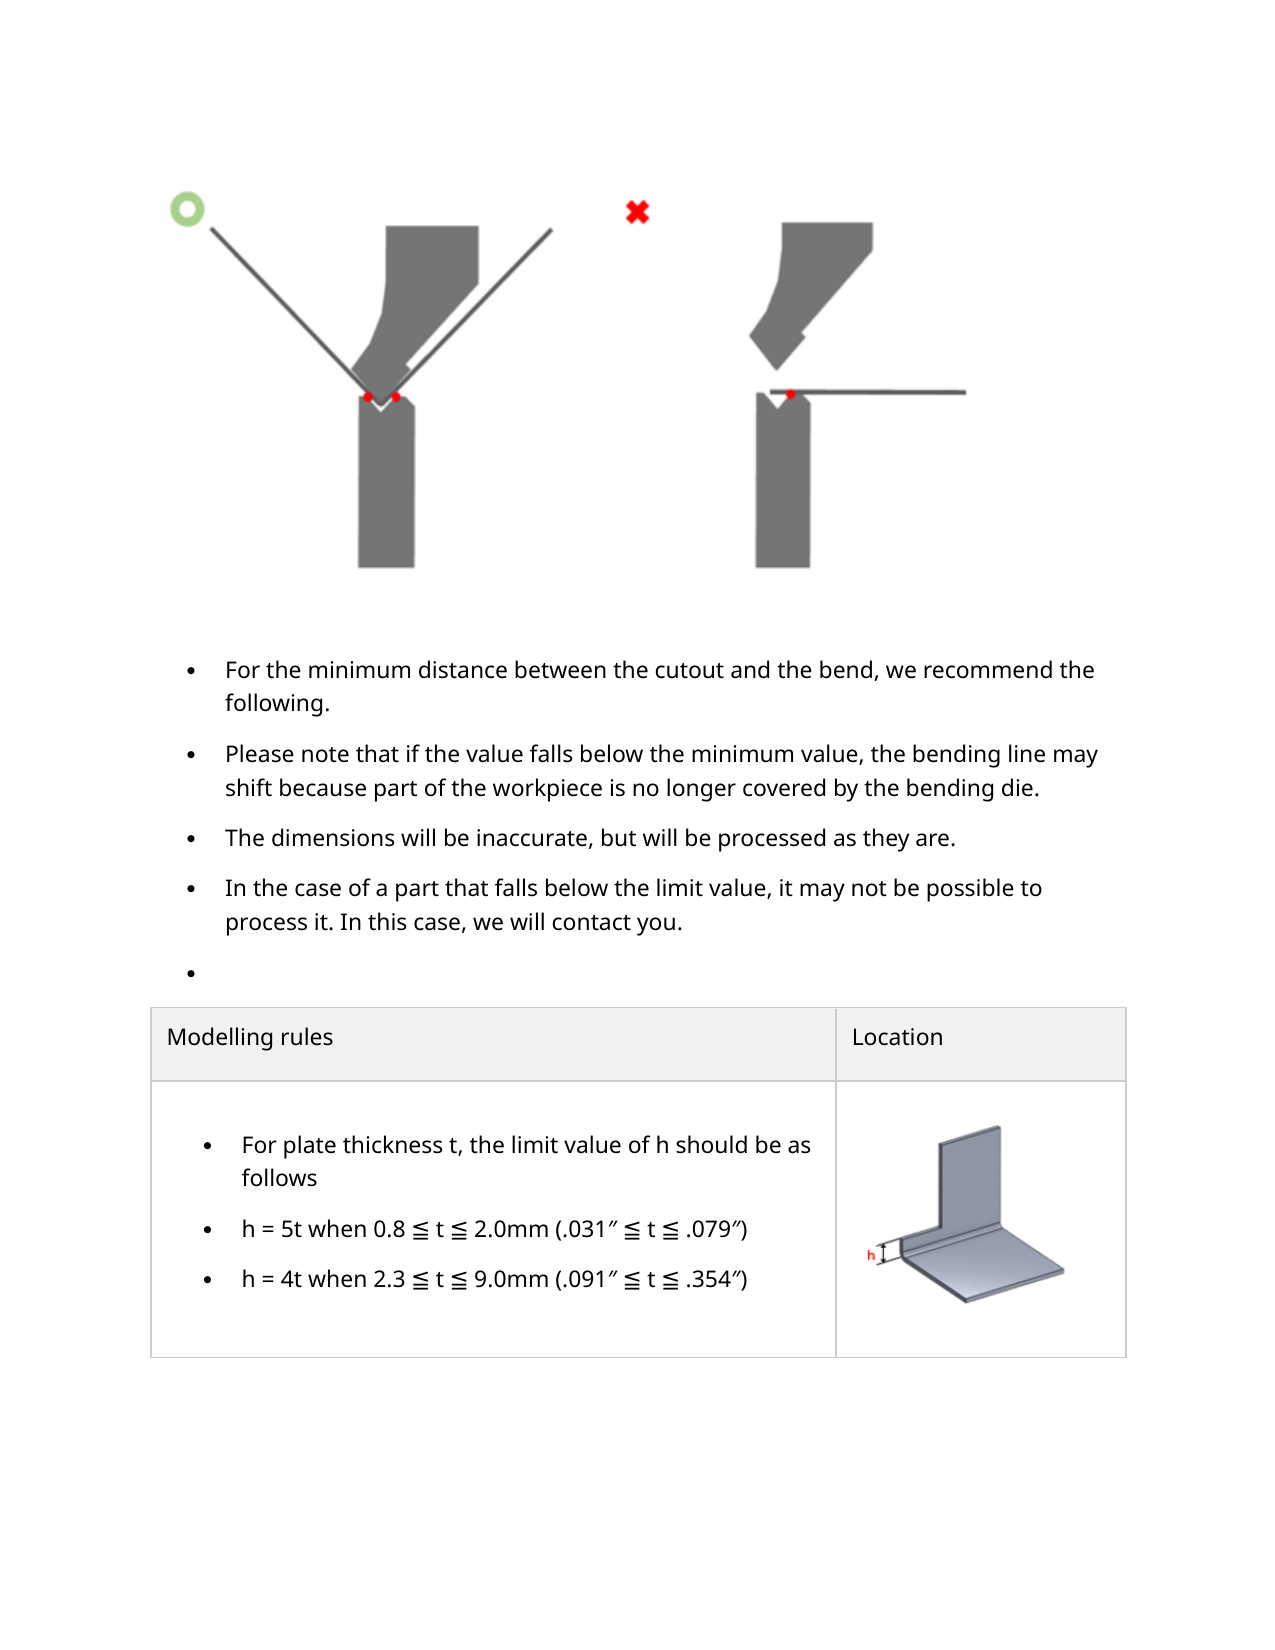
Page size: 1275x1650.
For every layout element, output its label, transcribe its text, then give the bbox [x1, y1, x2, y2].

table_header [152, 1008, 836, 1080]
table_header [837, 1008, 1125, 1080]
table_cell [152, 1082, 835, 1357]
list For the minimum distance between the cutout and the bend, we recommend the following. [187, 653, 1125, 718]
list Please note that if the value falls below the minimum value, the bending line may shift because part of the workpiece is no longer covered by the bending die. [187, 738, 1125, 803]
list The dimensions will be inaccurate, but will be processed as they are. [187, 822, 1125, 853]
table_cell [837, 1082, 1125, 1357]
picture [150, 150, 994, 635]
picture [851, 1094, 1086, 1329]
list In the case of a part that falls below the limit value, it may not be possible to process it. In this case, we will contact you. [187, 872, 1125, 937]
